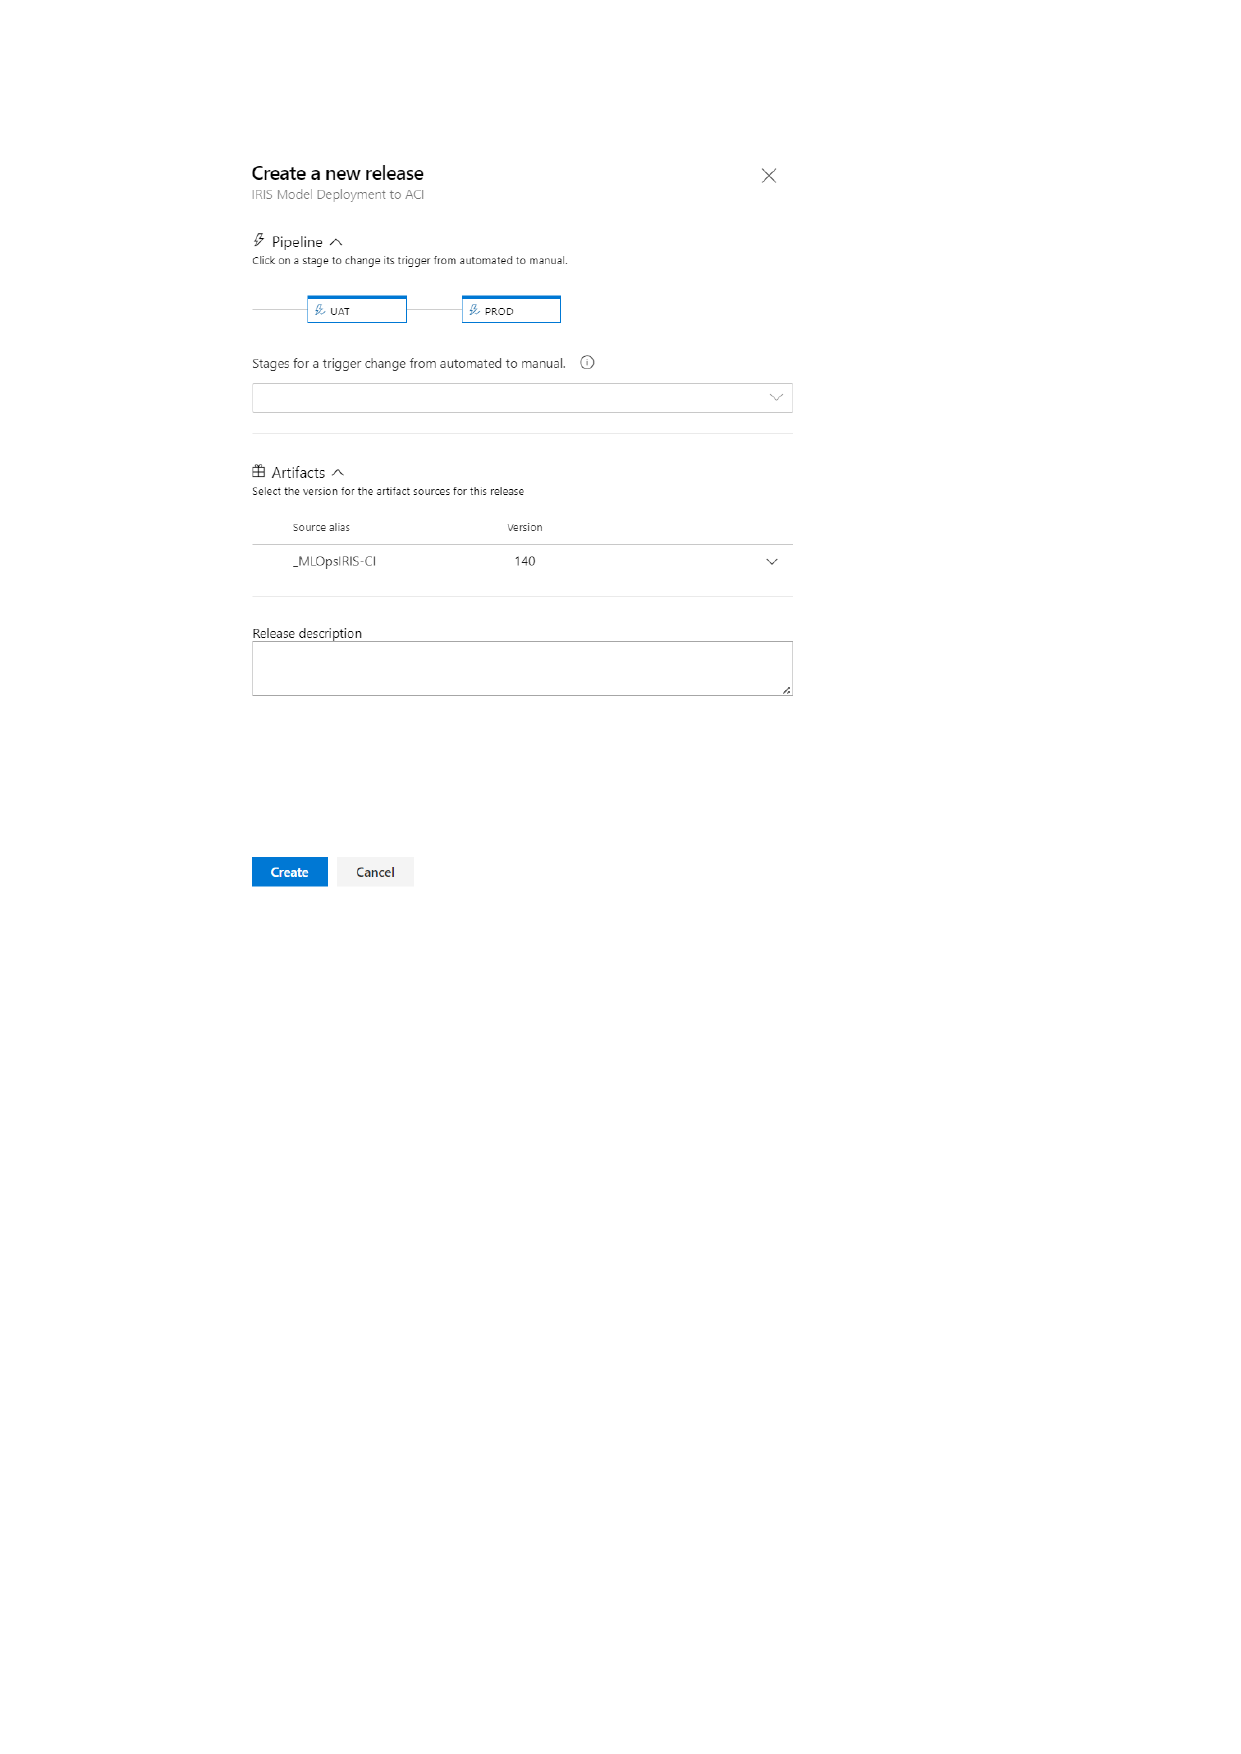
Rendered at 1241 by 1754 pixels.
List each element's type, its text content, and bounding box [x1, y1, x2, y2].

list Running the CD pipeline Select the CD Pipeline above and select “Create release”. After Creating a Release Give the necessary Approval for the release to start if needed. [187, 150, 1090, 930]
